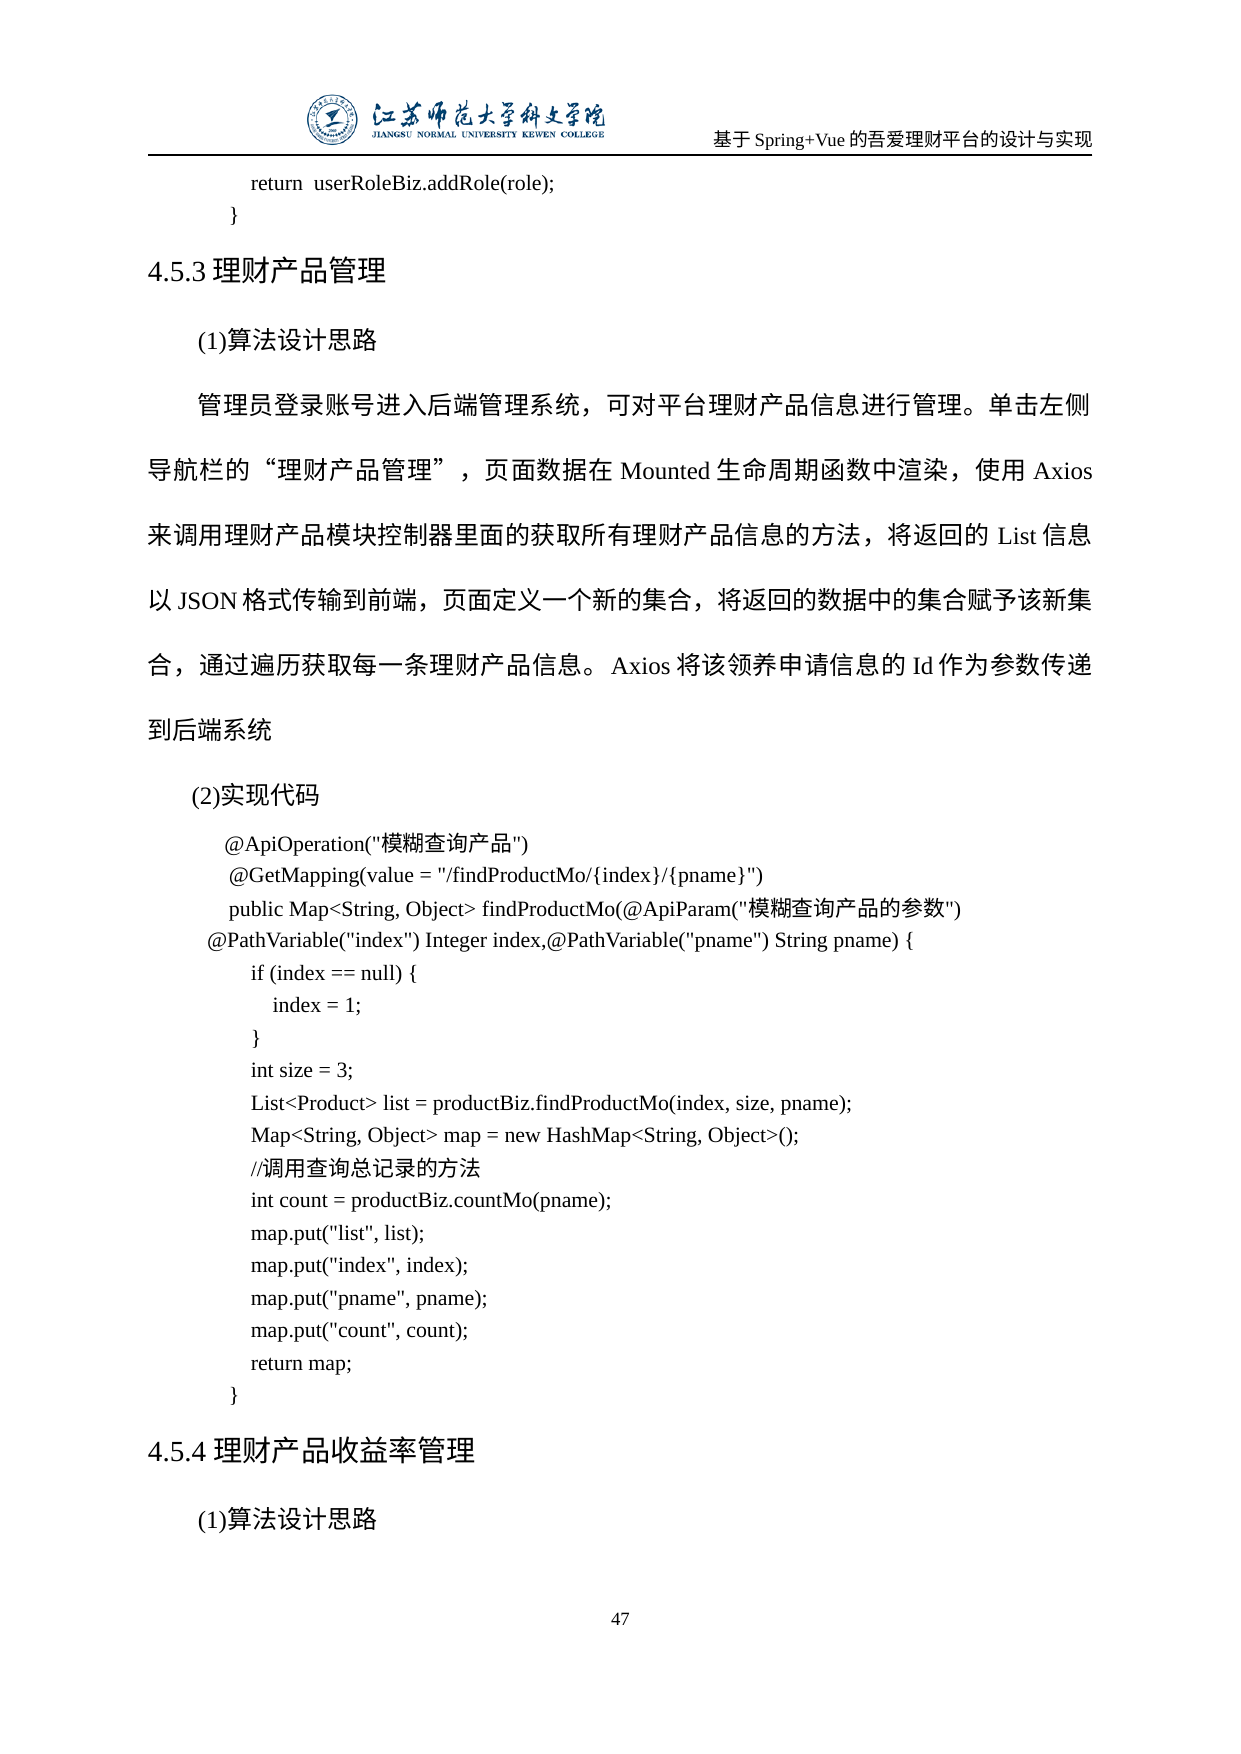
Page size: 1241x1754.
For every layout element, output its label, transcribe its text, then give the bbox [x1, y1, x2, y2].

text public Map<String, Object> findProductMo(@ApiParam("模糊查询产品的参数") @PathVariable("index") Integer index,@PathVariable("pname") String pname) { [207, 891, 1092, 956]
text @ApiOperation("模糊查询产品") [207, 826, 1092, 858]
text } [207, 1021, 1092, 1053]
text @GetMapping(value = "/findProductMo/{index}/{pname}") [207, 858, 1092, 891]
text map.put("index", index); [207, 1248, 1092, 1281]
text 4.5.3理财产品管理 [148, 247, 1092, 289]
text //调用查询总记录的方法 [207, 1151, 1092, 1183]
text 管理员登录账号进入后端管理系统，可对平台理财产品信息进行管理。单击左侧导航栏的“理财产品管理”，页面数据在Mounted生命周期函数中渲染，使用Axios来调用理财产品模块控制器里面的获取所有理财产品信息的方法，将返回的List信息以JSON格式传输到前端，页面定义一个新的集合，将返回的数据中的集合赋予该新集合，通过遍历获取每一条理财产品信息。Axios将该领养申请信息的Id作为参数传递到后端系统 [148, 371, 1092, 761]
text index = 1; [207, 988, 1092, 1021]
text List<Product> list = productBiz.findProductMo(index, size, pname); [207, 1086, 1092, 1118]
text (1)算法设计思路 [148, 306, 1092, 371]
text int count = productBiz.countMo(pname); [207, 1183, 1092, 1216]
text return map; [207, 1346, 1092, 1378]
text map.put("pname", pname); [207, 1281, 1092, 1313]
text Map<String, Object> map = new HashMap<String, Object>(); [207, 1118, 1092, 1151]
text map.put("list", list); [207, 1216, 1092, 1248]
picture [292, 88, 620, 147]
text } [207, 1378, 1092, 1411]
text int size = 3; [207, 1053, 1092, 1086]
text } [207, 198, 1092, 231]
text 4.5.4 理财产品收益率管理 [148, 1427, 1092, 1469]
text return userRoleBiz.addRole(role); [207, 166, 1092, 198]
text if (index == null) { [207, 956, 1092, 988]
text map.put("count", count); [207, 1313, 1092, 1346]
text (1)算法设计思路 [148, 1486, 1092, 1551]
text (2)实现代码 [191, 761, 1092, 826]
